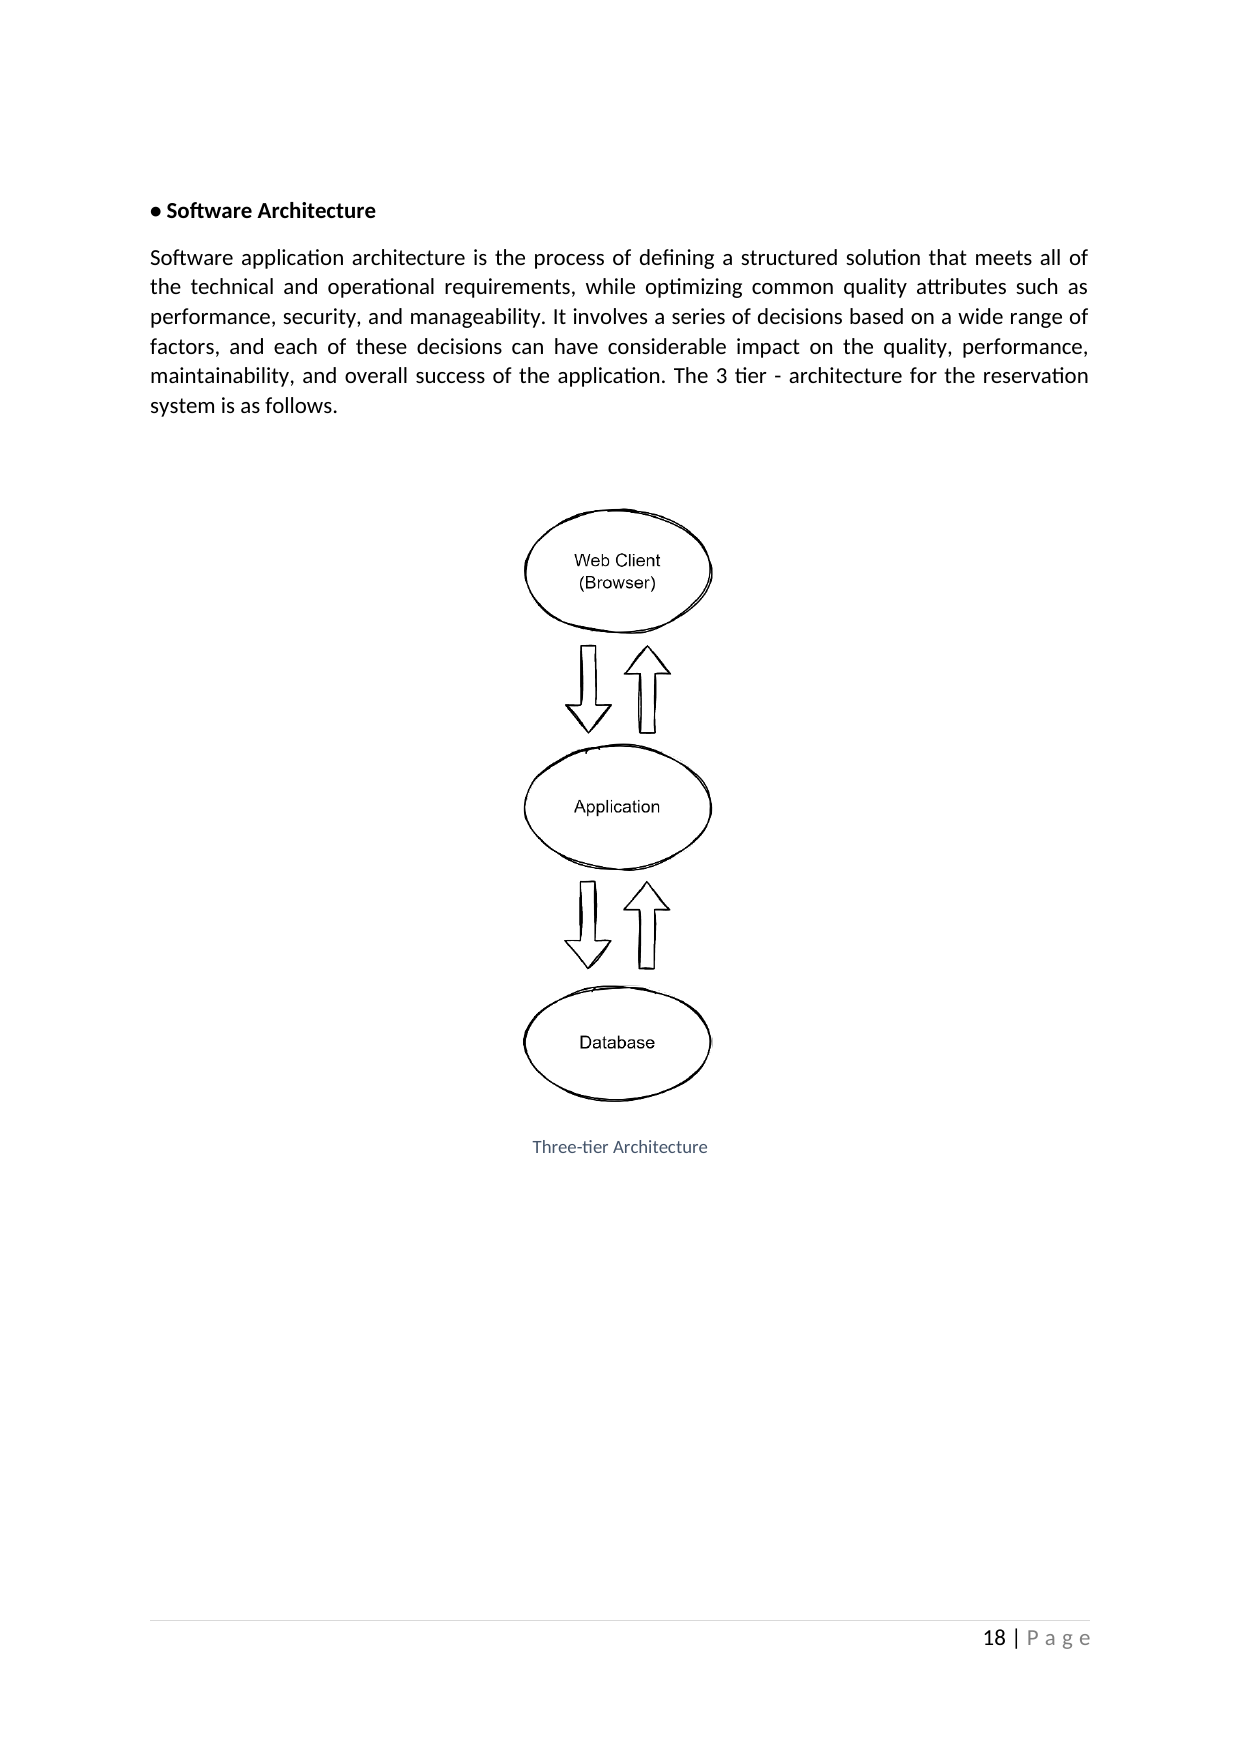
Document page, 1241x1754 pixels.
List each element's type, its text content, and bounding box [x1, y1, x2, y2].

text Software application architecture is the process of defining a structured solution that meets all of the technical and operational requirements, while optimizing common quality attributes such as performance, security, and manageability. It involves a series of decisions based on a wide range of factors, and each of these decisions can have considerable impact on the quality, performance, maintainability, and overall success of the application. The 3 tier - architecture for the reservation system is as follows. [150, 243, 1090, 419]
picture [420, 445, 835, 1196]
text • Software Architecture [150, 196, 1090, 224]
